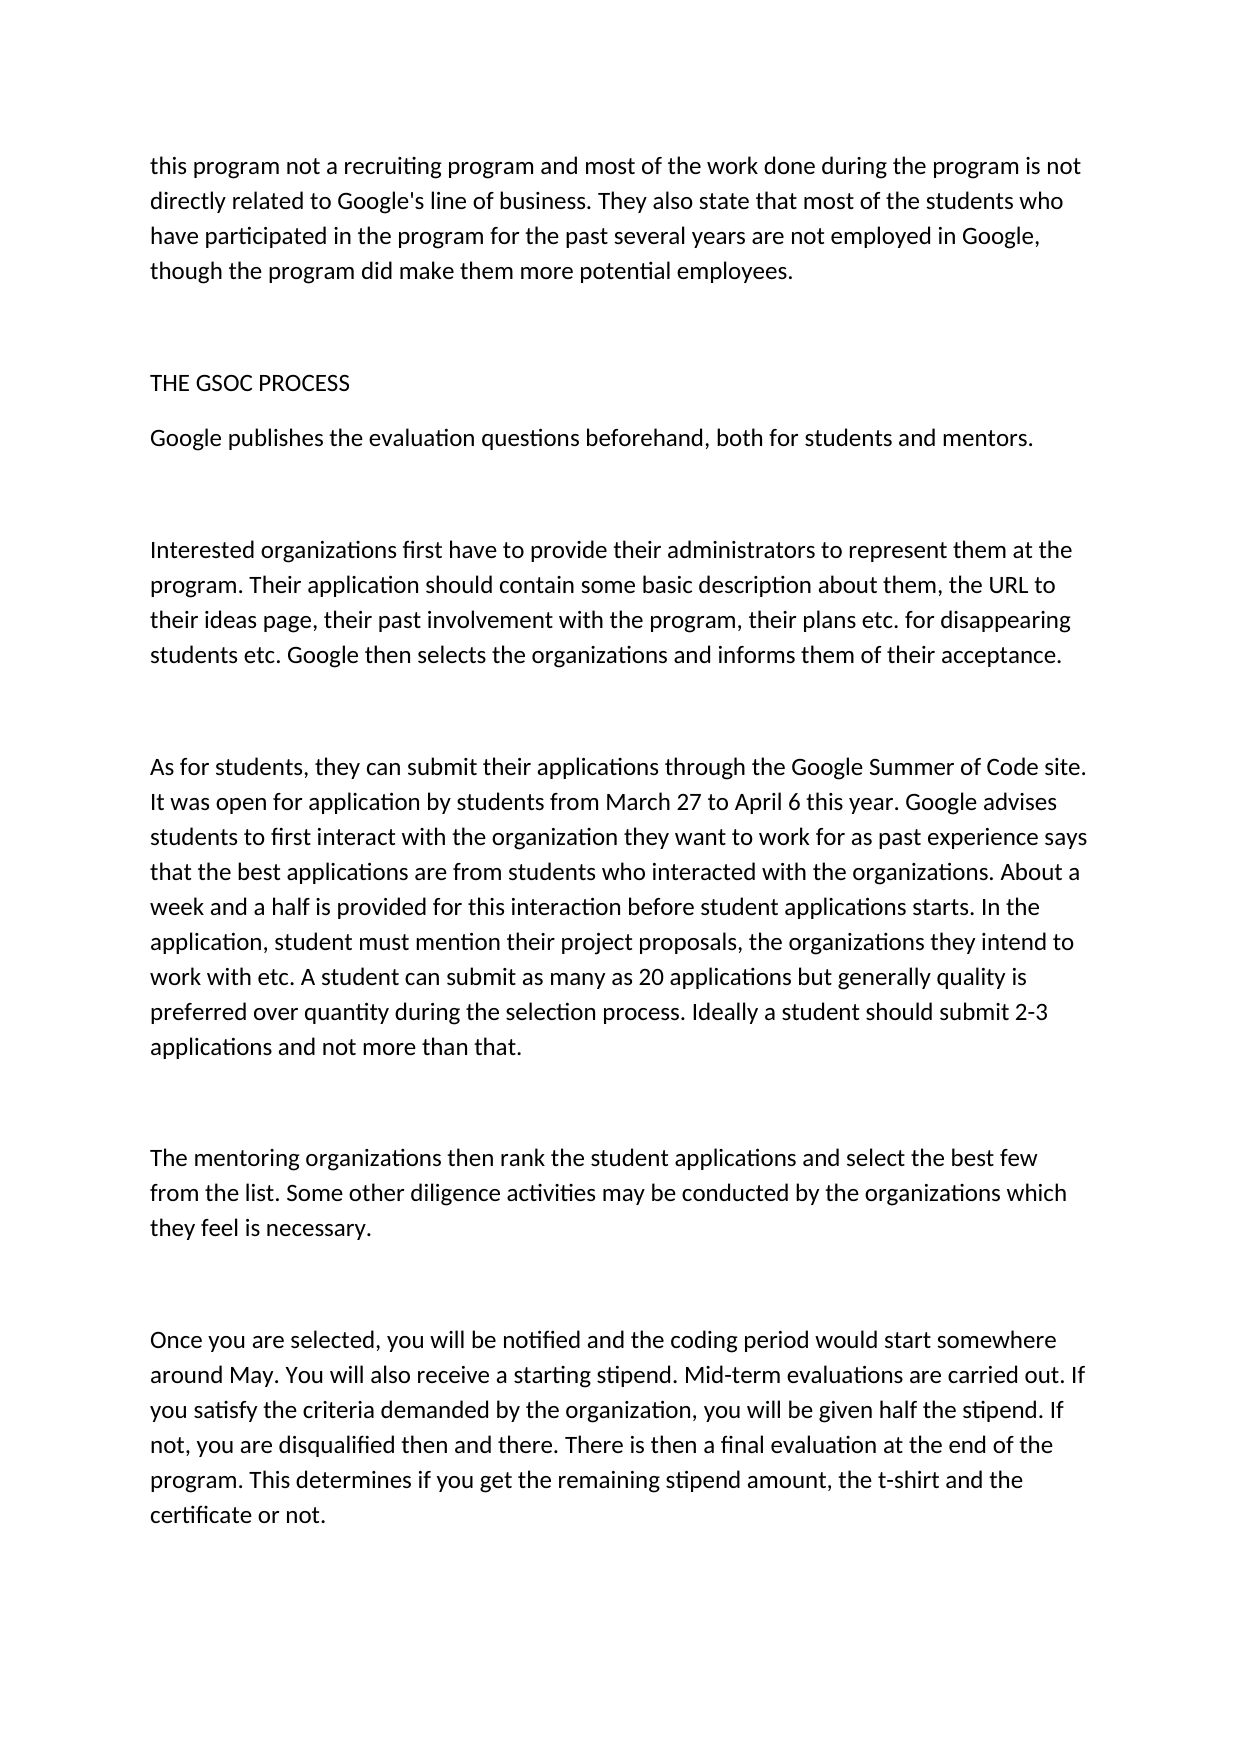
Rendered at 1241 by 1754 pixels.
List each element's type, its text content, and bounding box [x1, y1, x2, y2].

text Once you are selected, you will be notified and the coding period would start somewhere around May. You will also receive a starting stipend. Mid-term evaluations are carried out. If you satisfy the criteria demanded by the organization, you will be given half the stipend. If not, you are disqualified then and there. There is then a final evaluation at the end of the program. This determines if you get the remaining stipend amount, the t-shirt and the certificate or not. [150, 1324, 1090, 1530]
text Interested organizations first have to provide their administrators to represent them at the program. Their application should contain some basic description about them, the URL to their ideas page, their past involvement with the program, their plans etc. for disappearing students etc. Google then selects the organizations and informs them of their acceptance. [150, 534, 1090, 670]
text THE GSOC PROCESS [150, 367, 1090, 397]
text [150, 150, 1090, 286]
text As for students, they can submit their applications through the Google Summer of Code site. It was open for application by students from March 27 to April 6 this year. Google advises students to first interact with the organization they want to work for as past experience says that the best applications are from students who interacted with the organizations. About a week and a half is provided for this interaction before student applications starts. In the application, student must mention their project proposals, the organizations they intend to work with etc. A student can submit as many as 20 applications but generally quality is preferred over quantity during the selection process. Ideally a student should submit 2-3 applications and not more than that. [150, 751, 1090, 1061]
text The mentoring organizations then rank the student applications and select the best few from the list. Some other diligence activities may be conducted by the organizations which they feel is necessary. [150, 1142, 1090, 1243]
text Google publishes the evaluation questions beforehand, both for students and mentors. [150, 422, 1090, 453]
